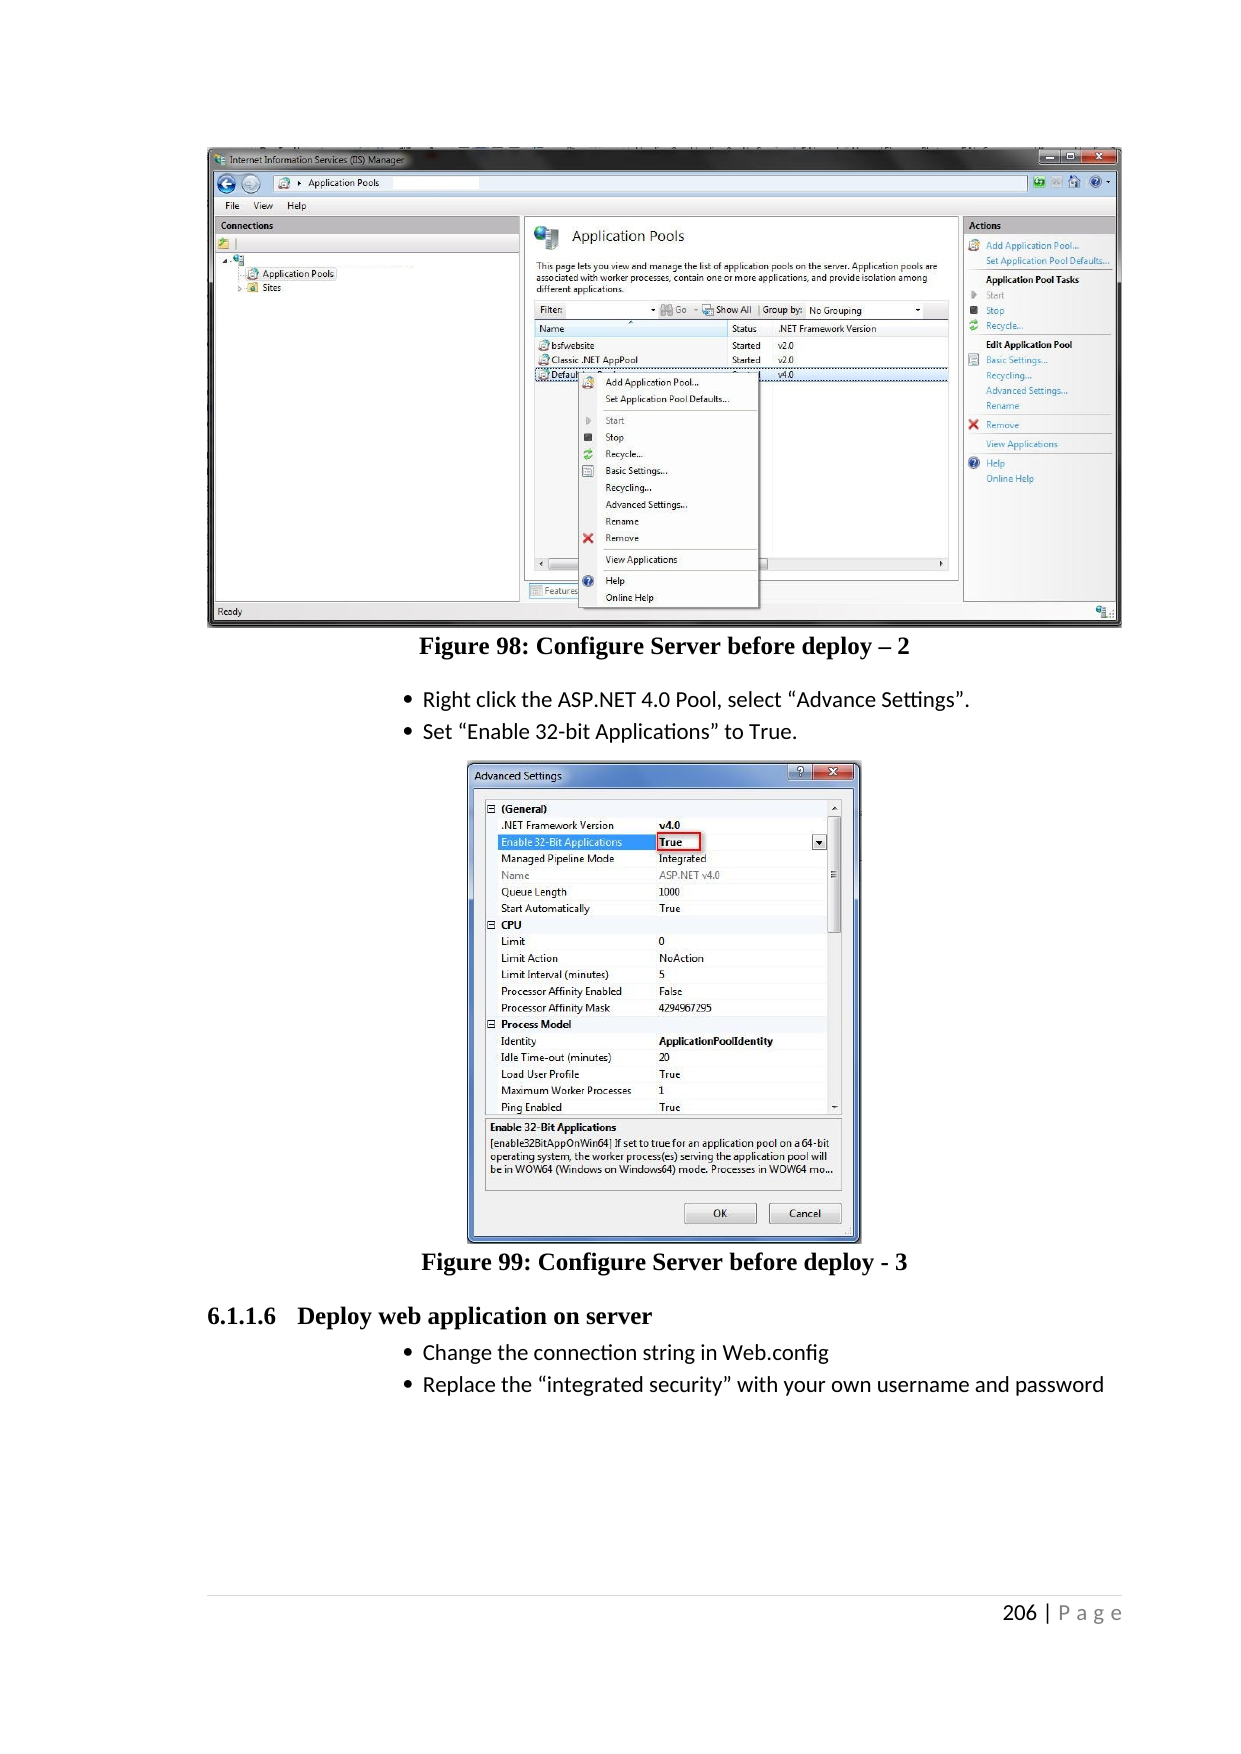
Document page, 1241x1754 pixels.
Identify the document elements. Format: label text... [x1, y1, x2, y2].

picture [207, 147, 1122, 628]
list Replace the “integrated security” with your own username and password [404, 1371, 1122, 1398]
list Set “Enable 32-bit Applications” to True. [404, 717, 1122, 745]
subtitle Deploy web application on server [207, 1301, 1122, 1330]
list Change the connection string in Web.config [404, 1338, 1122, 1366]
picture [467, 760, 862, 1244]
list Right click the ASP.NET 4.0 Pool, select “Advance Settings”. [404, 685, 1122, 713]
